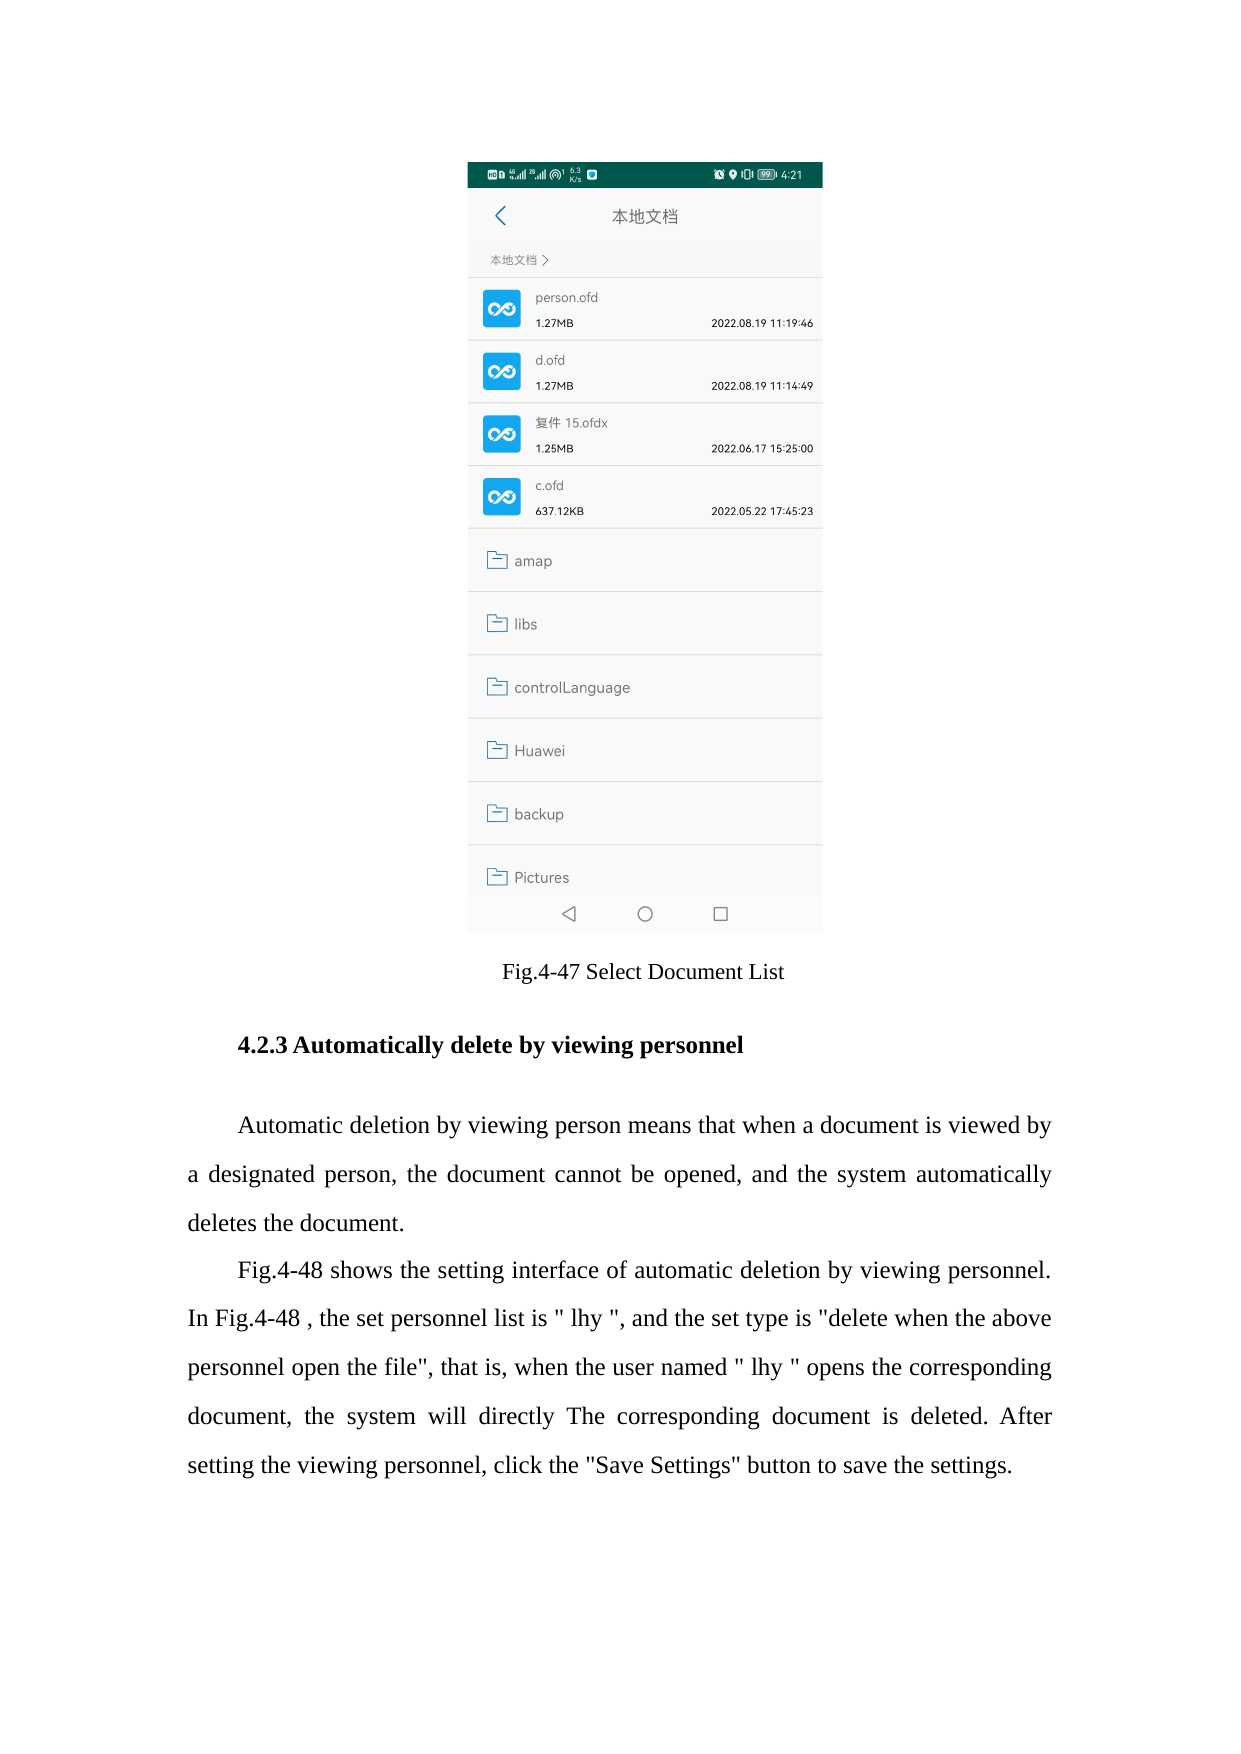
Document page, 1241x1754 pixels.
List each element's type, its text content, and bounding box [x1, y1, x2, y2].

text Fig.4-48 shows the setting interface of automatic deletion by viewing personnel. In Fig.4-48 , the set personnel list is " lhy ", and the set type is "delete when the above personnel open the file", that is, when the user named " lhy " opens the corresponding document, the system will directly The corresponding document is deleted. After setting the viewing personnel, click the "Save Settings" button to save the settings. [187, 1253, 1053, 1480]
text Fig.4-47 Select Document List [187, 955, 1053, 988]
picture [467, 162, 823, 933]
text Automatic deletion by viewing person means that when a document is viewed by a designated person, the document cannot be opened, and the system automatically deletes the document. [187, 1108, 1053, 1238]
text 4.2.3 Automatically delete by viewing personnel [187, 1028, 1053, 1061]
